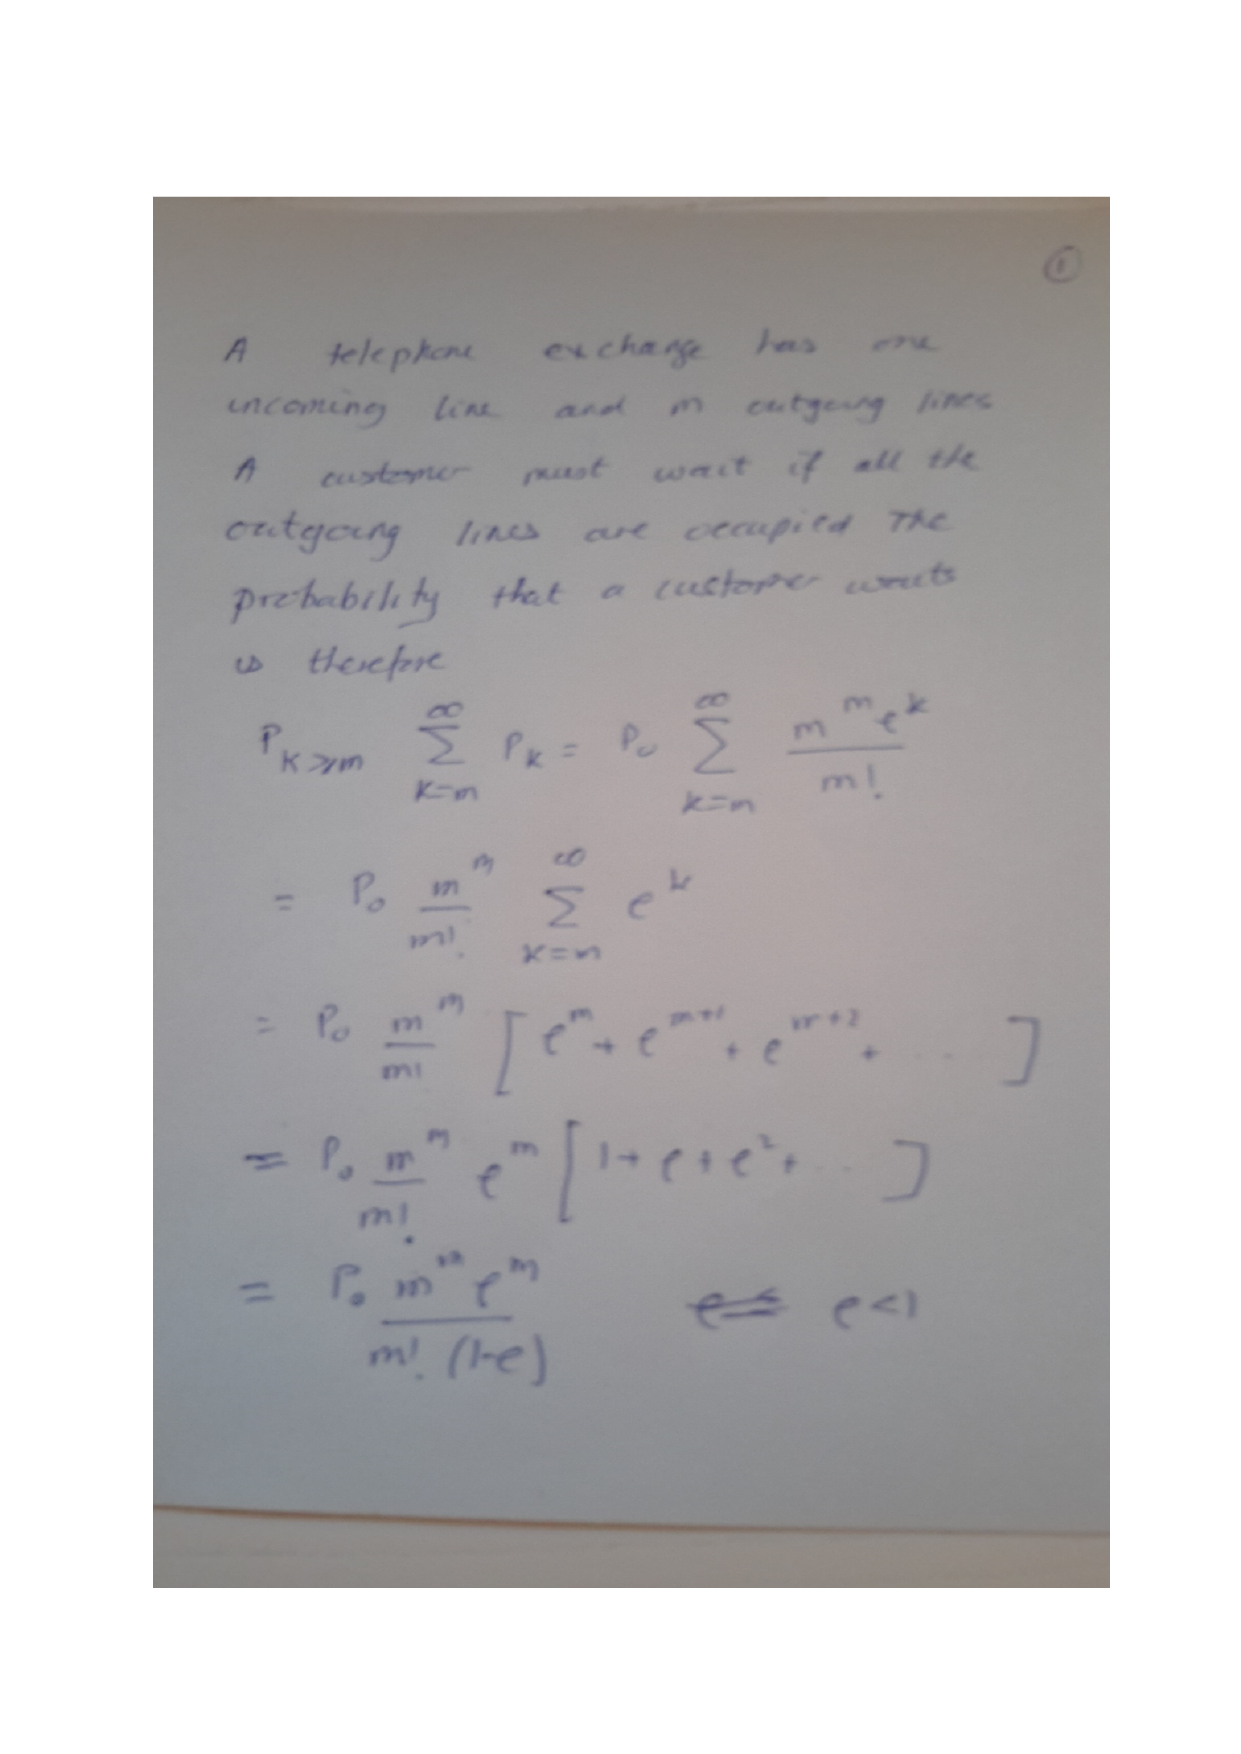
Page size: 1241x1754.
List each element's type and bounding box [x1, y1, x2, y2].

picture [154, 198, 1110, 1586]
